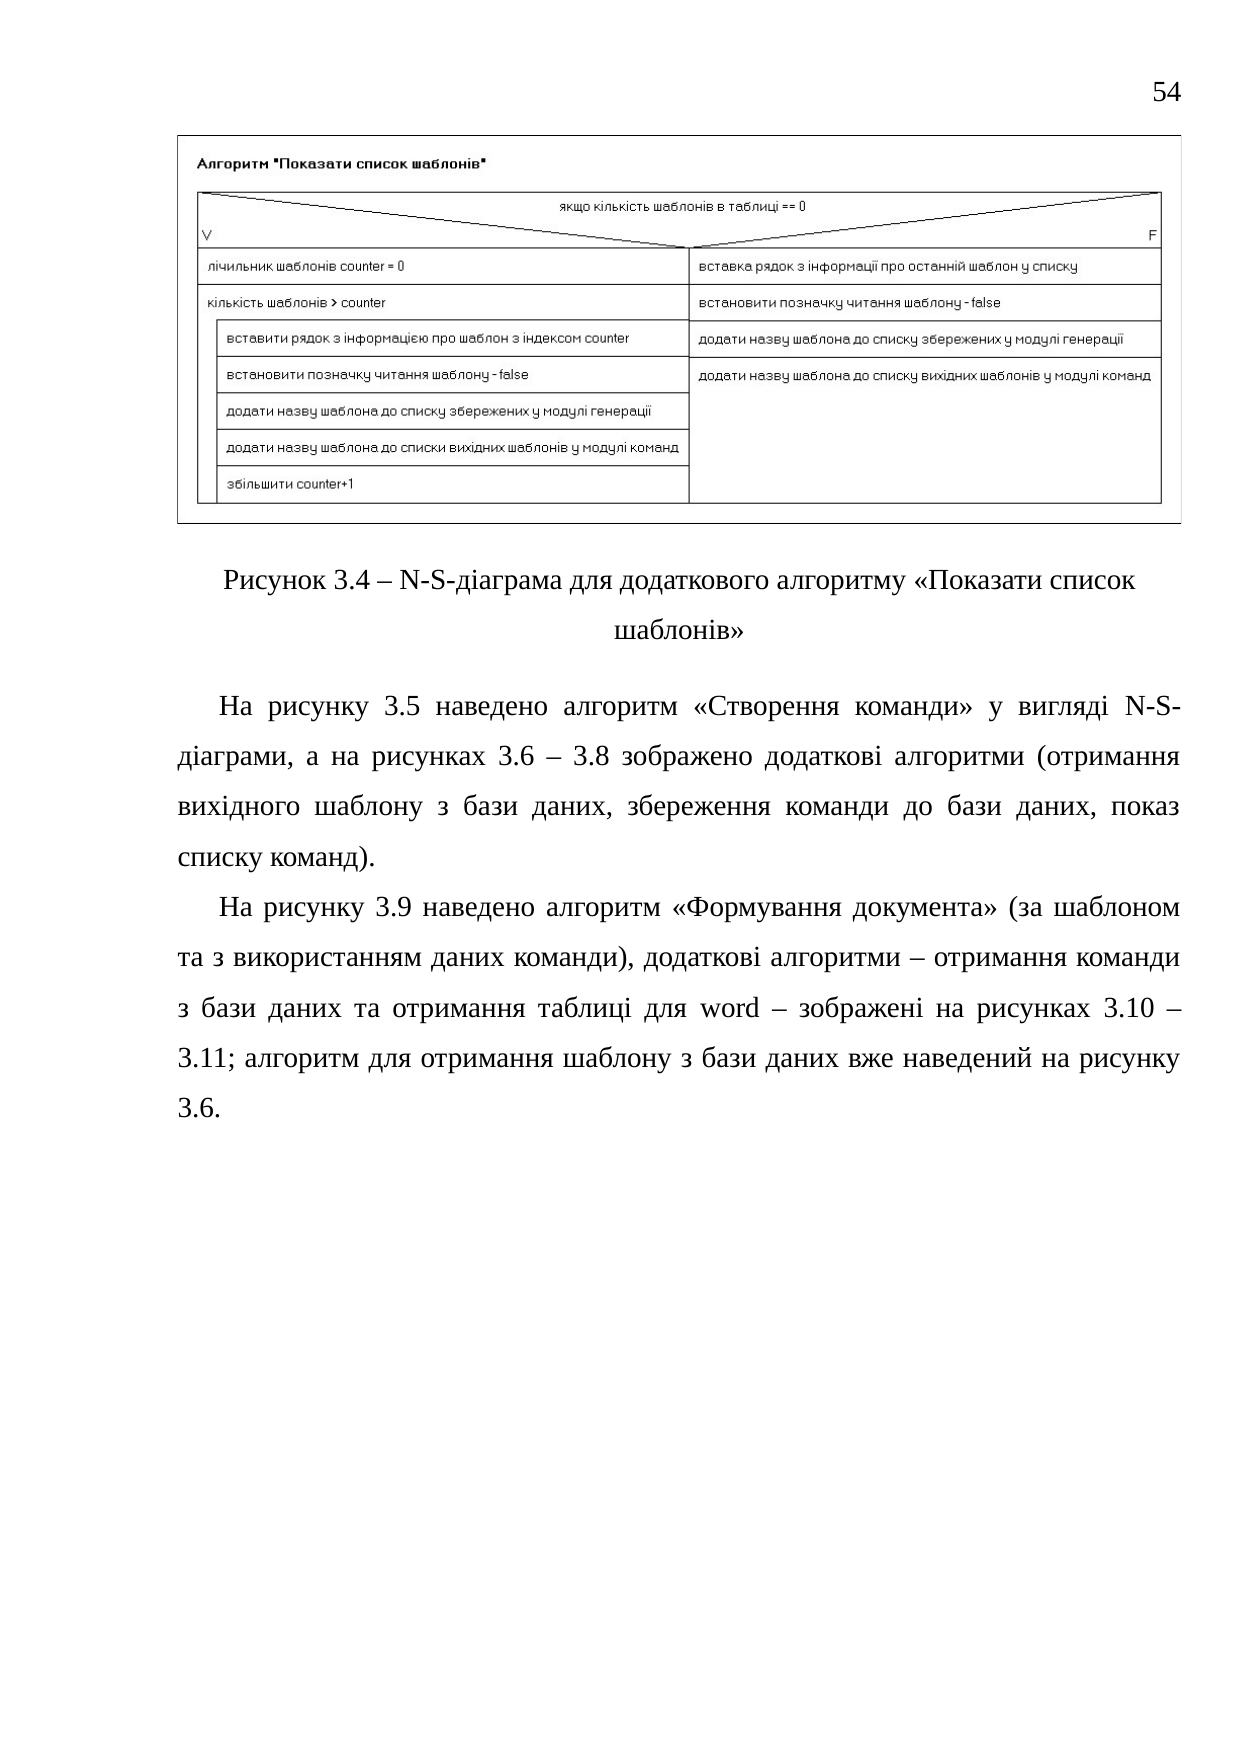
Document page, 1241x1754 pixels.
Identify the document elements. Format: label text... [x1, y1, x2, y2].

picture [177, 135, 1182, 524]
text На рисунку 3.9 наведено алгоритм «Формування документа» (за шаблоном та з використанням даних команди), додаткові алгоритми – отримання команди з бази даних та отримання таблиці для word – зображені на рисунках 3.10 – 3.11; алгоритм для отримання шаблону з бази даних вже наведений на рисунку 3.6. [177, 889, 1181, 1124]
text На рисунку 3.5 наведено алгоритм «Створення команди» у вигляді N-S-діаграми, а на рисунках 3.6 – 3.8 зображено додаткові алгоритми (отримання вихідного шаблону з бази даних, збереження команди до бази даних, показ списку команд). [177, 688, 1181, 872]
text Рисунок 3.4 – N-S-діаграма для додаткового алгоритму «Показати список шаблонів» [177, 562, 1181, 646]
